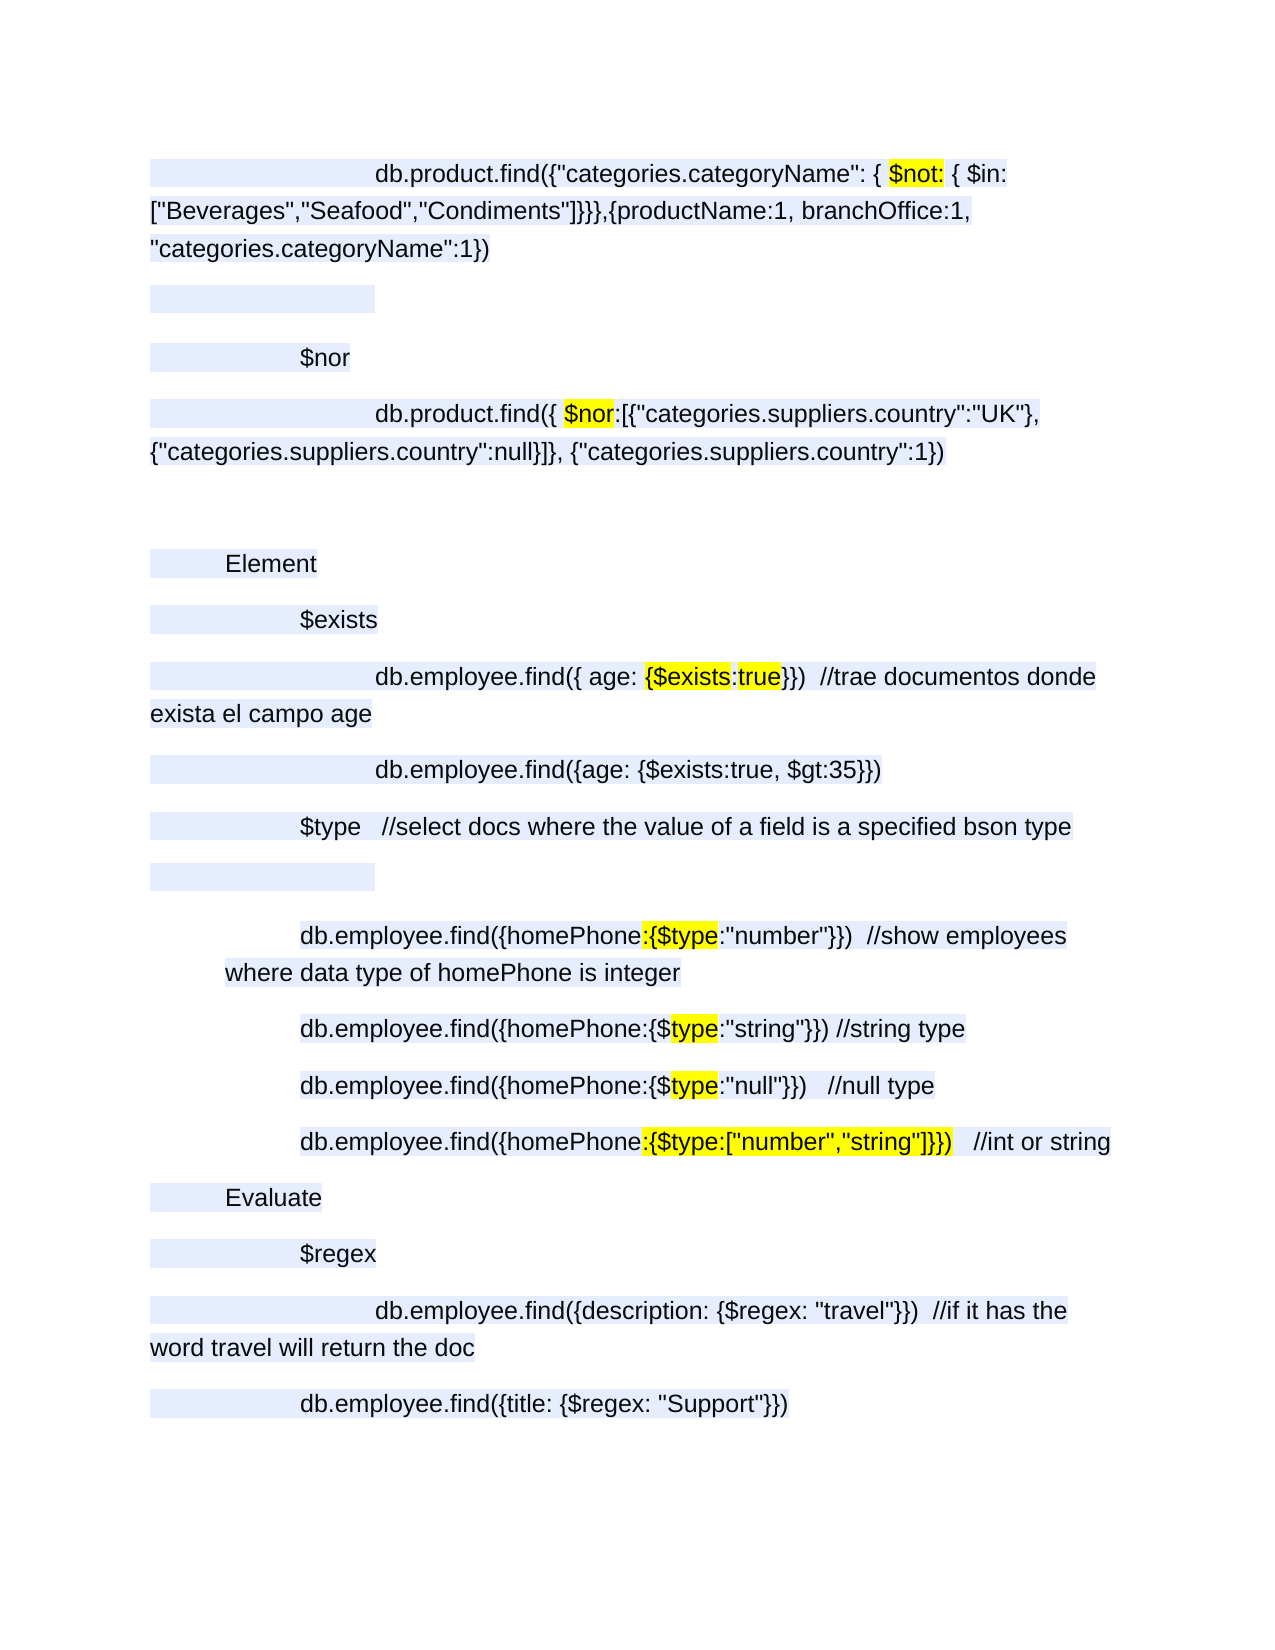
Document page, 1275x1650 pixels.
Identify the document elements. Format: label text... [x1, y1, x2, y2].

text Element [150, 540, 1125, 578]
text db.product.find({"categories.categoryName": { $not: { $in:["Beverages","Seafood","Condiments"]}}},{productName:1, branchOffice:1, "categories.categoryName":1}) [150, 150, 1125, 262]
text db.employee.find({age: {$exists:true, $gt:35}}) [150, 747, 1125, 784]
text db.product.find({ $nor:[{"categories.suppliers.country":"UK"},{"categories.suppliers.country":null}]}, {"categories.suppliers.country":1}) [150, 390, 1125, 465]
text db.employee.find({description: {$regex: "travel"}}) //if it has the word travel will return the doc [150, 1287, 1125, 1362]
text $exists [150, 597, 1125, 634]
text $regex [150, 1231, 1125, 1268]
text db.employee.find({homePhone:{$type:["number","string"]}}) //int or string [225, 1118, 1125, 1156]
text db.employee.find({homePhone:{$type:"null"}}) //null type [225, 1062, 1125, 1099]
text $type //select docs where the value of a field is a specified bson type [150, 803, 1125, 840]
text db.employee.find({homePhone:{$type:"string"}}) //string type [225, 1006, 1125, 1043]
text Evaluate [150, 1174, 1125, 1212]
text db.employee.find({homePhone:{$type:"number"}}) //show employees where data type of homePhone is integer [225, 912, 1125, 987]
text $nor [150, 334, 1125, 372]
text db.employee.find({ age: {$exists:true}}) //trae documentos donde exista el campo age [150, 653, 1125, 728]
text db.employee.find({title: {$regex: "Support"}}) [150, 1381, 1125, 1418]
